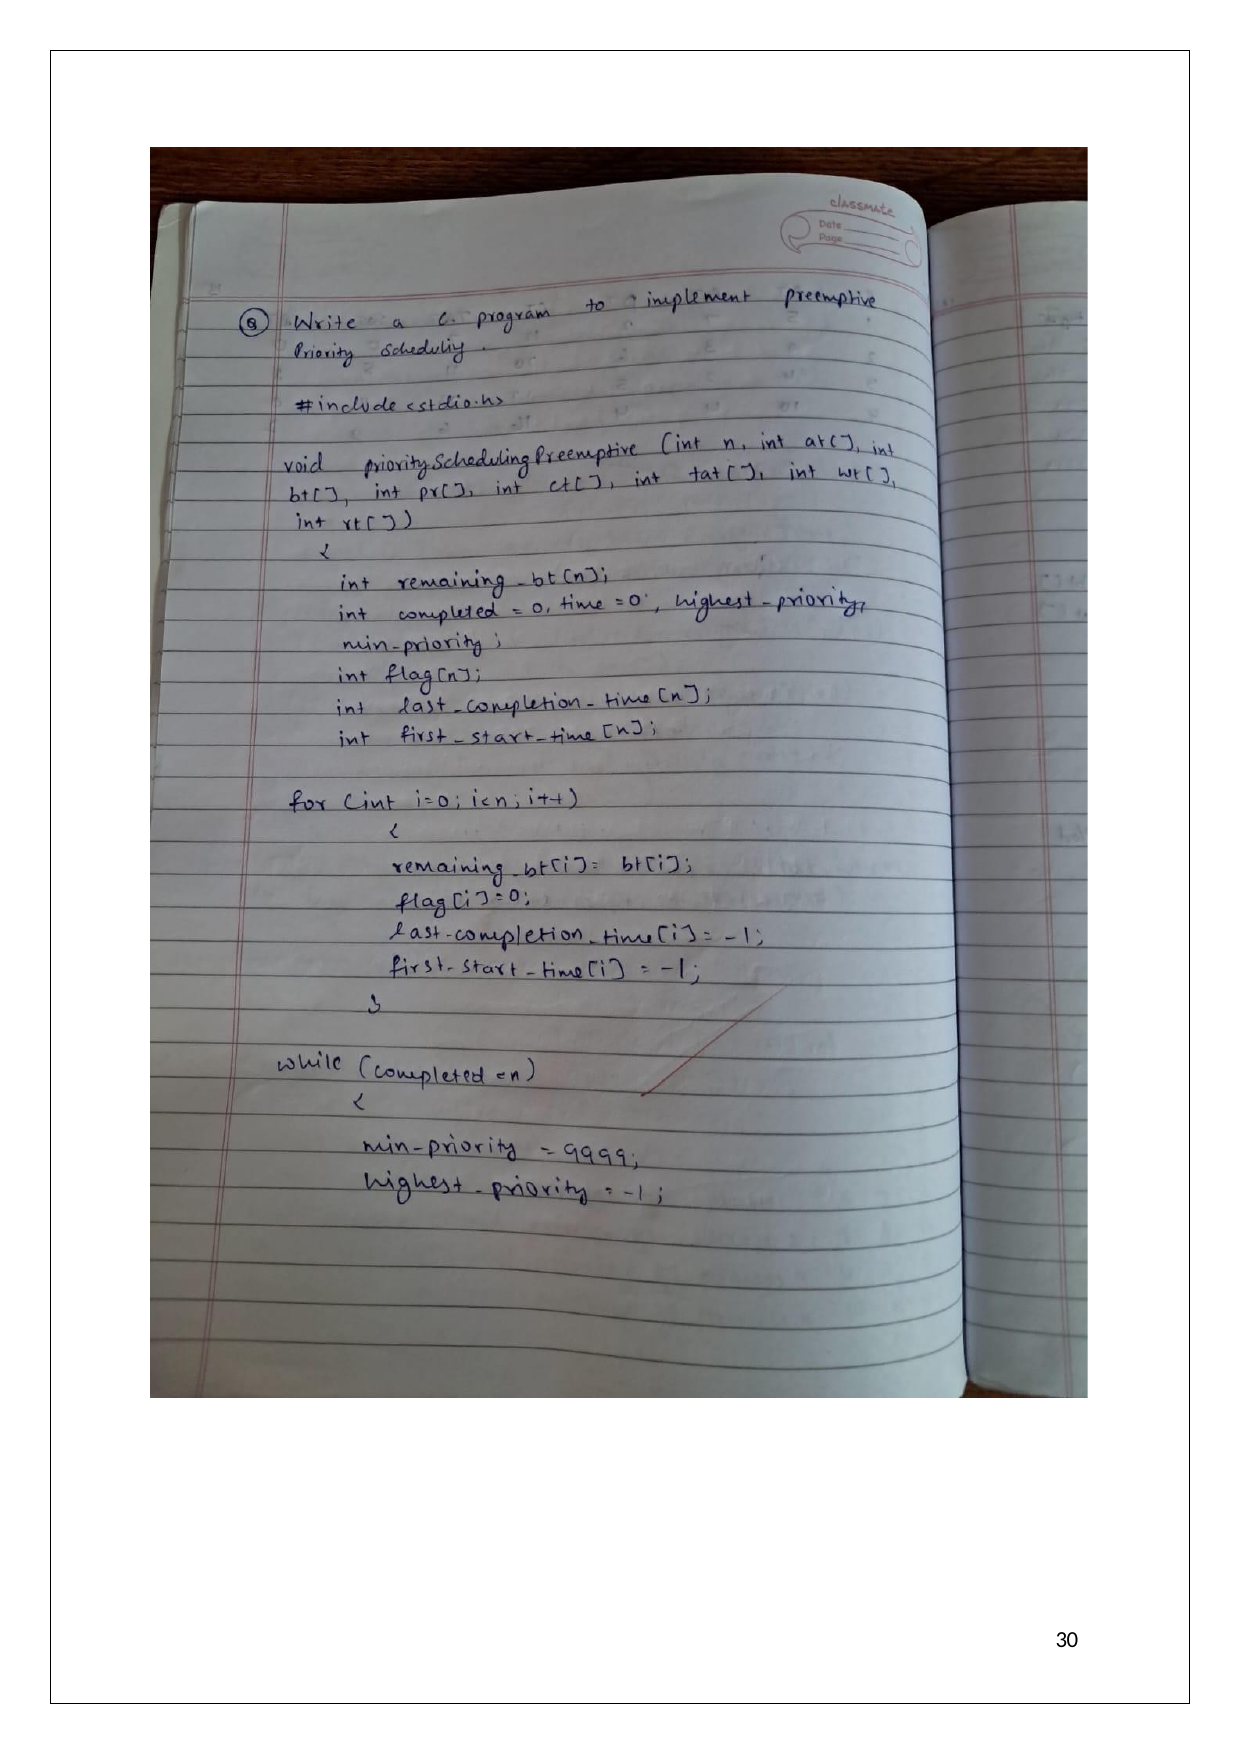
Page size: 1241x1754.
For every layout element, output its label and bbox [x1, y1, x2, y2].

picture [150, 147, 1088, 1398]
